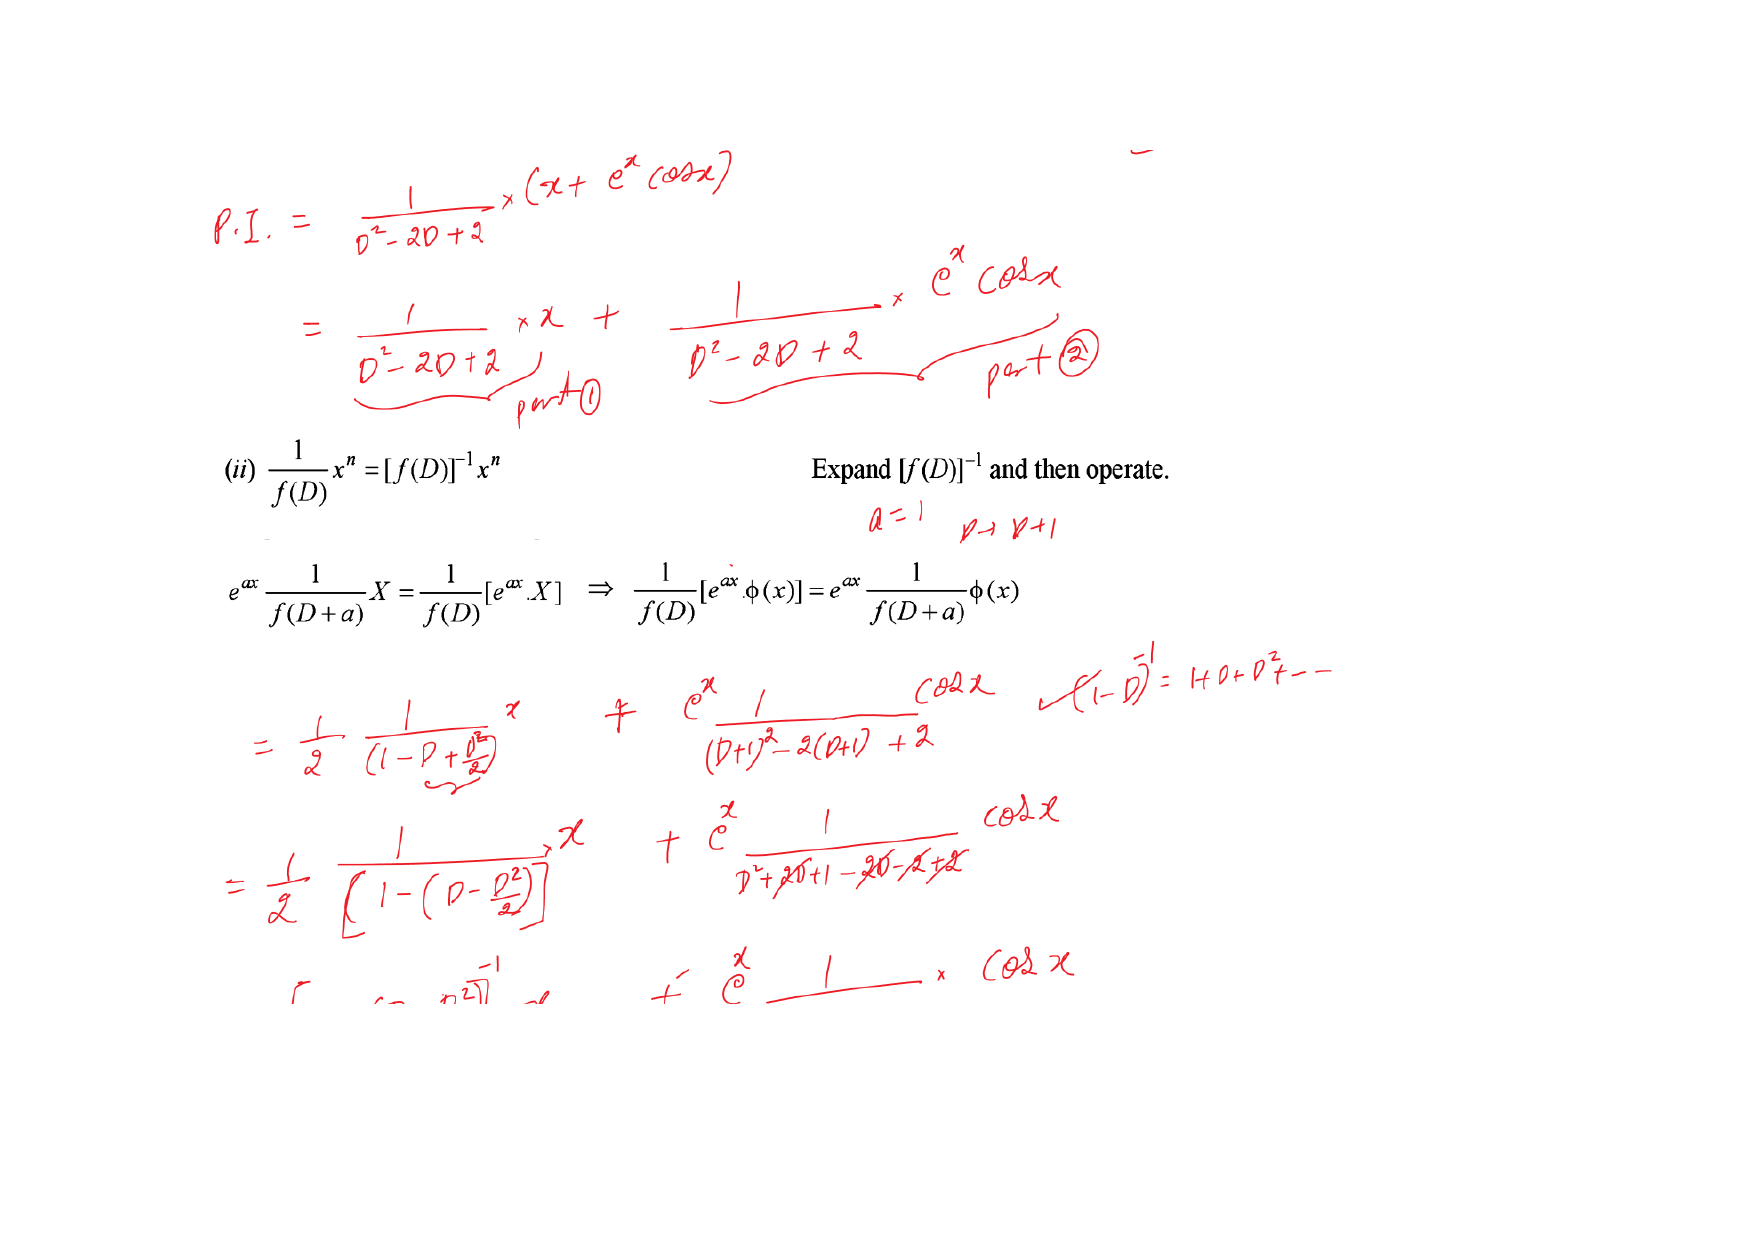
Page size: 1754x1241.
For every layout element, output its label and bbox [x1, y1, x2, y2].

picture [150, 150, 1604, 1004]
